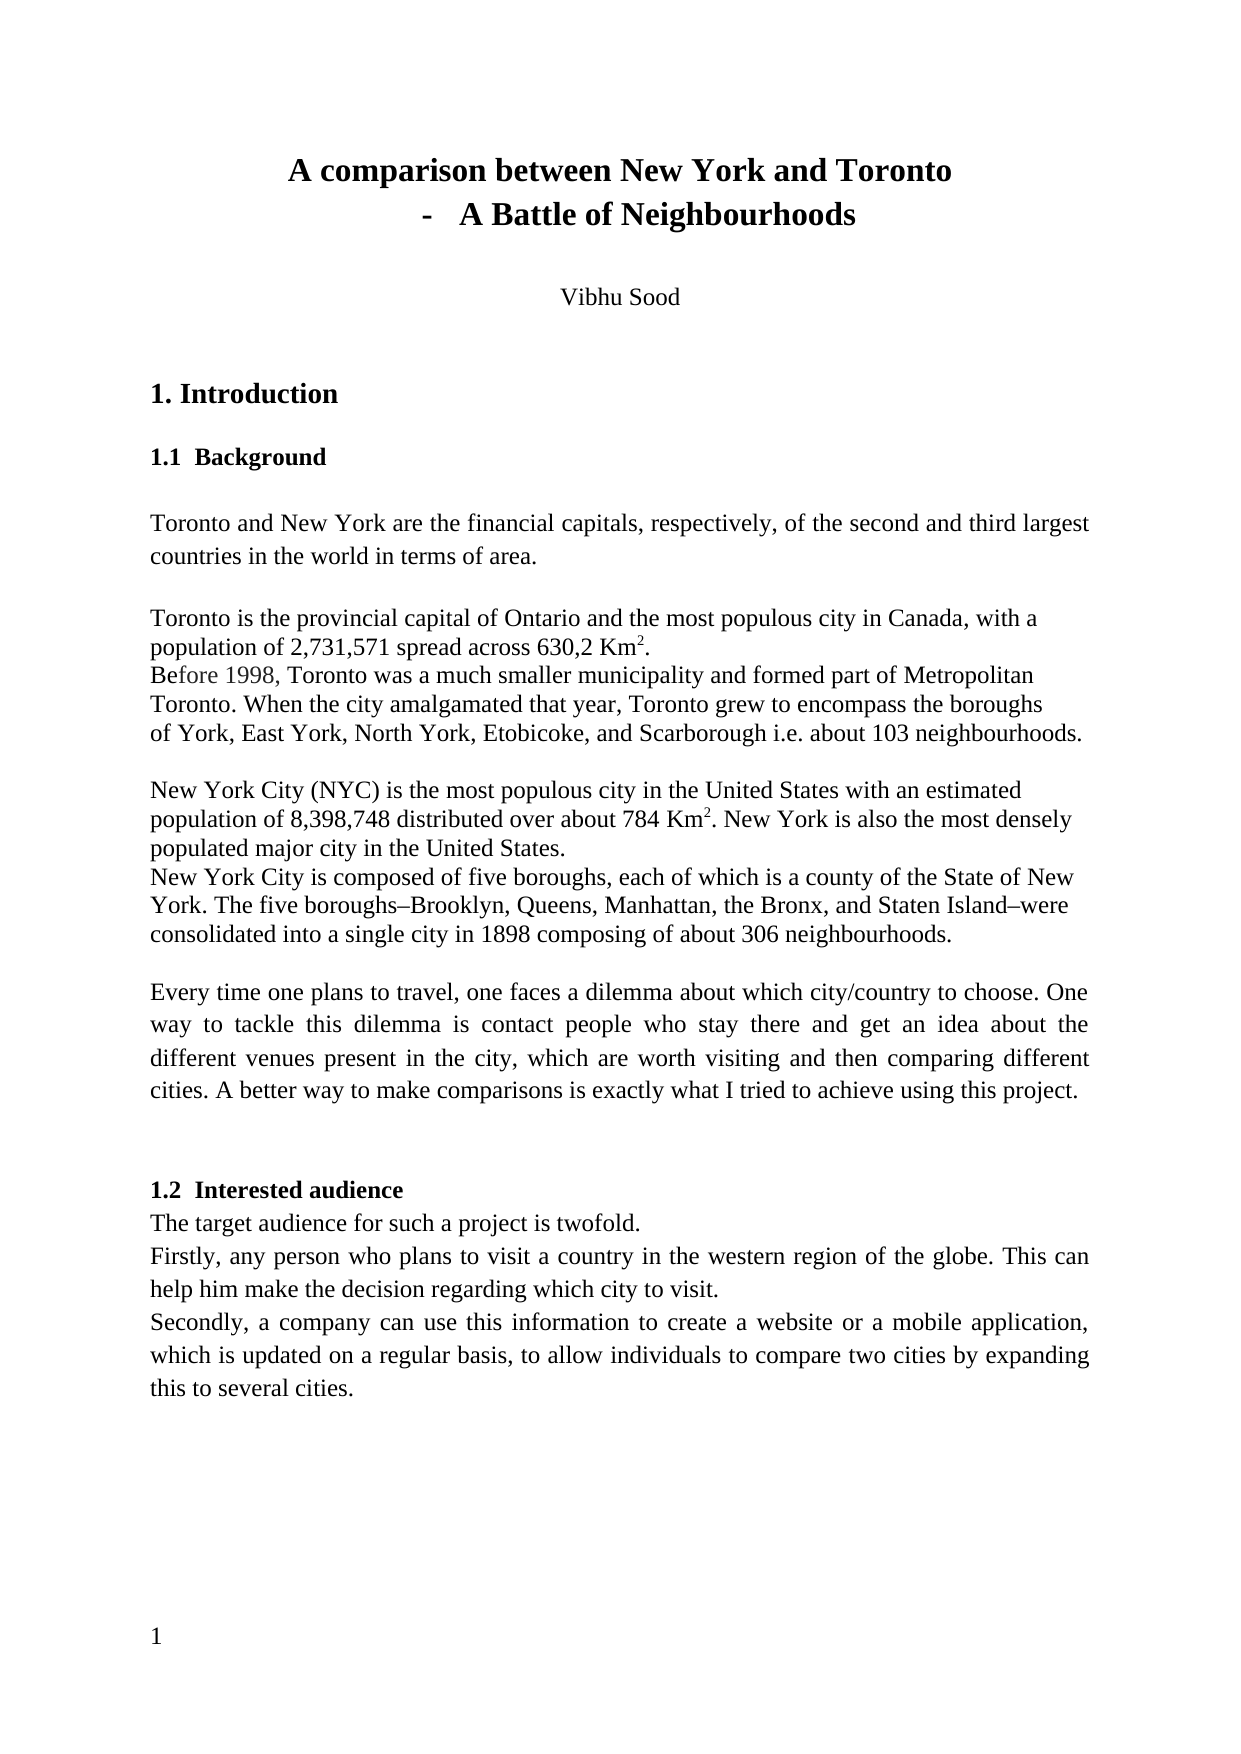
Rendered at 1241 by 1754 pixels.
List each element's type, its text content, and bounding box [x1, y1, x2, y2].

list A Battle of Neighbourhoods [187, 194, 1090, 232]
text New York City is composed of five boroughs, each of which is a county of the State of New York. The five boroughs–Brooklyn, Queens, Manhattan, the Bronx, and Staten Island–were consolidated into a single city in 1898 composing of about 306 neighbourhoods. [150, 862, 1090, 948]
text Toronto and New York are the financial capitals, respectively, of the second and third largest countries in the world in terms of area. [150, 475, 1090, 570]
text Vibhu Sood [150, 282, 1090, 311]
text Every time one plans to travel, one faces a dilemma about which city/country to choose. One way to tackle this dilemma is contact people who stay there and get an idea about the different venues present in the city, which are worth visiting and then comparing different cities. A better way to make comparisons is exactly what I tried to achieve using this project. [150, 977, 1090, 1104]
text New York City (NYC) is the most populous city in the United States with an estimated population of 8,398,748 distributed over about 784 Km2. New York is also the most densely populated major city in the United States. [150, 775, 1090, 862]
text The target audience for such a project is twofold. [150, 1208, 1090, 1236]
text Secondly, a company can use this information to create a website or a mobile application, which is updated on a regular basis, to allow individuals to compare two cities by expanding this to several cities. [150, 1307, 1090, 1402]
list Introduction [150, 376, 1090, 409]
text Firstly, any person who plans to visit a country in the western region of the globe. This can help him make the decision regarding which city to visit. [150, 1241, 1090, 1302]
text Toronto is the provincial capital of Ontario and the most populous city in Canada, with a population of 2,731,571 spread across 630,2 Km2. [150, 574, 1090, 660]
list Interested audience [150, 1175, 1090, 1203]
list Background [150, 442, 1090, 471]
text Before 1998, Toronto was a much smaller municipality and formed part of Metropolitan Toronto. When the city amalgamated that year, Toronto grew to encompass the boroughs of York, East York, North York, Etobicoke, and Scarborough i.e. about 103 neighbourhoods. [150, 660, 1090, 747]
text A comparison between New York and Toronto [150, 150, 1090, 188]
